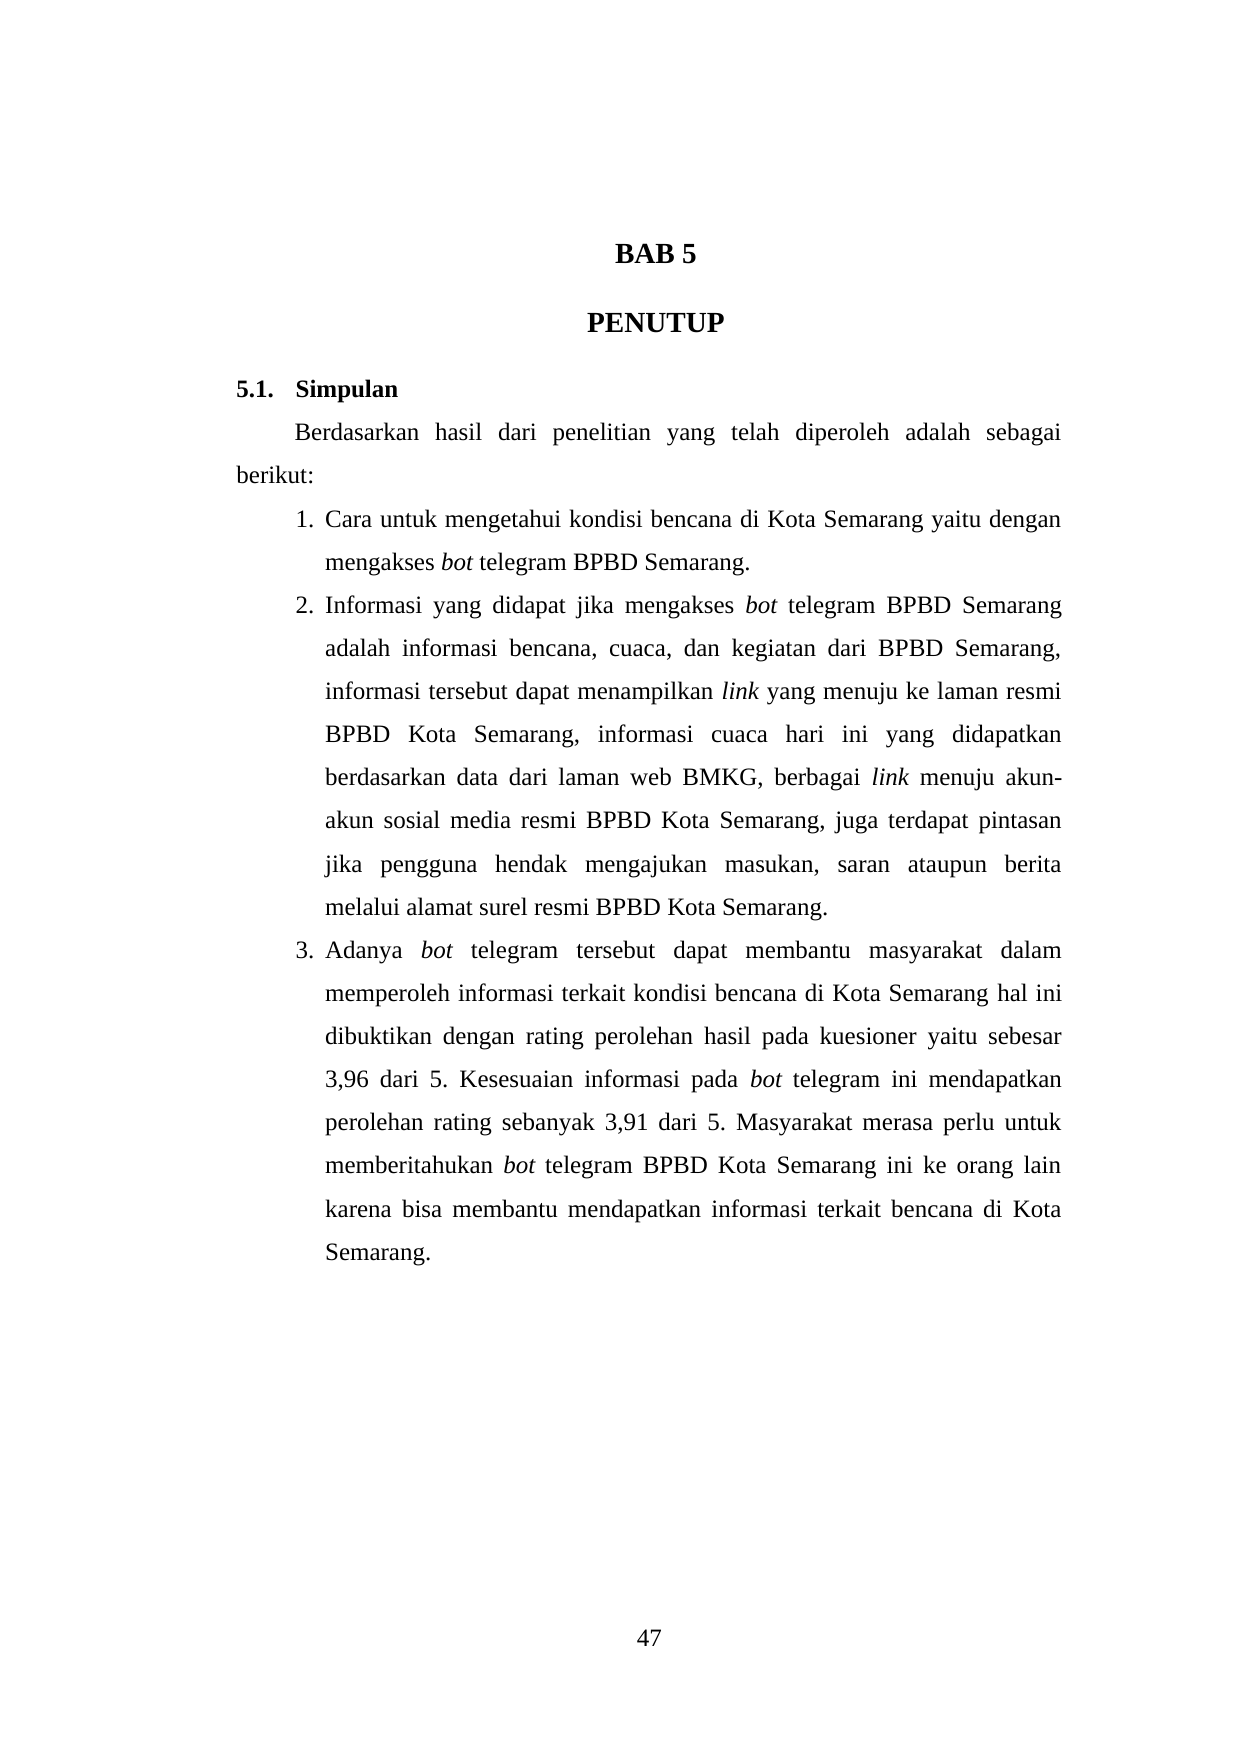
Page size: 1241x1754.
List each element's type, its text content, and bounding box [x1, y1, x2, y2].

subtitle Simpulan [236, 374, 1062, 402]
text Berdasarkan hasil dari penelitian yang telah diperoleh adalah sebagai berikut: [236, 417, 1062, 489]
subtitle BAB 5 [248, 236, 1063, 270]
list Cara untuk mengetahui kondisi bencana di Kota Semarang yaitu dengan mengakses bot telegram BPBD Semarang. [295, 504, 1062, 576]
subtitle PENUTUP [248, 305, 1063, 338]
list Informasi yang didapat jika mengakses bot telegram BPBD Semarang adalah informasi bencana, cuaca, dan kegiatan dari BPBD Semarang, informasi tersebut dapat menampilkan link yang menuju ke laman resmi BPBD Kota Semarang, informasi cuaca hari ini yang didapatkan berdasarkan data dari laman web BMKG, berbagai link menuju akun-akun sosial media resmi BPBD Kota Semarang, juga terdapat pintasan jika pengguna hendak mengajukan masukan, saran ataupun berita melalui alamat surel resmi BPBD Kota Semarang. [295, 590, 1062, 921]
list Adanya bot telegram tersebut dapat membantu masyarakat dalam memperoleh informasi terkait kondisi bencana di Kota Semarang hal ini dibuktikan dengan rating perolehan hasil pada kuesioner yaitu sebesar 3,96 dari 5. Kesesuaian informasi pada bot telegram ini mendapatkan perolehan rating sebanyak 3,91 dari 5. Masyarakat merasa perlu untuk memberitahukan bot telegram BPBD Kota Semarang ini ke orang lain karena bisa membantu mendapatkan informasi terkait bencana di Kota Semarang. [295, 935, 1062, 1266]
